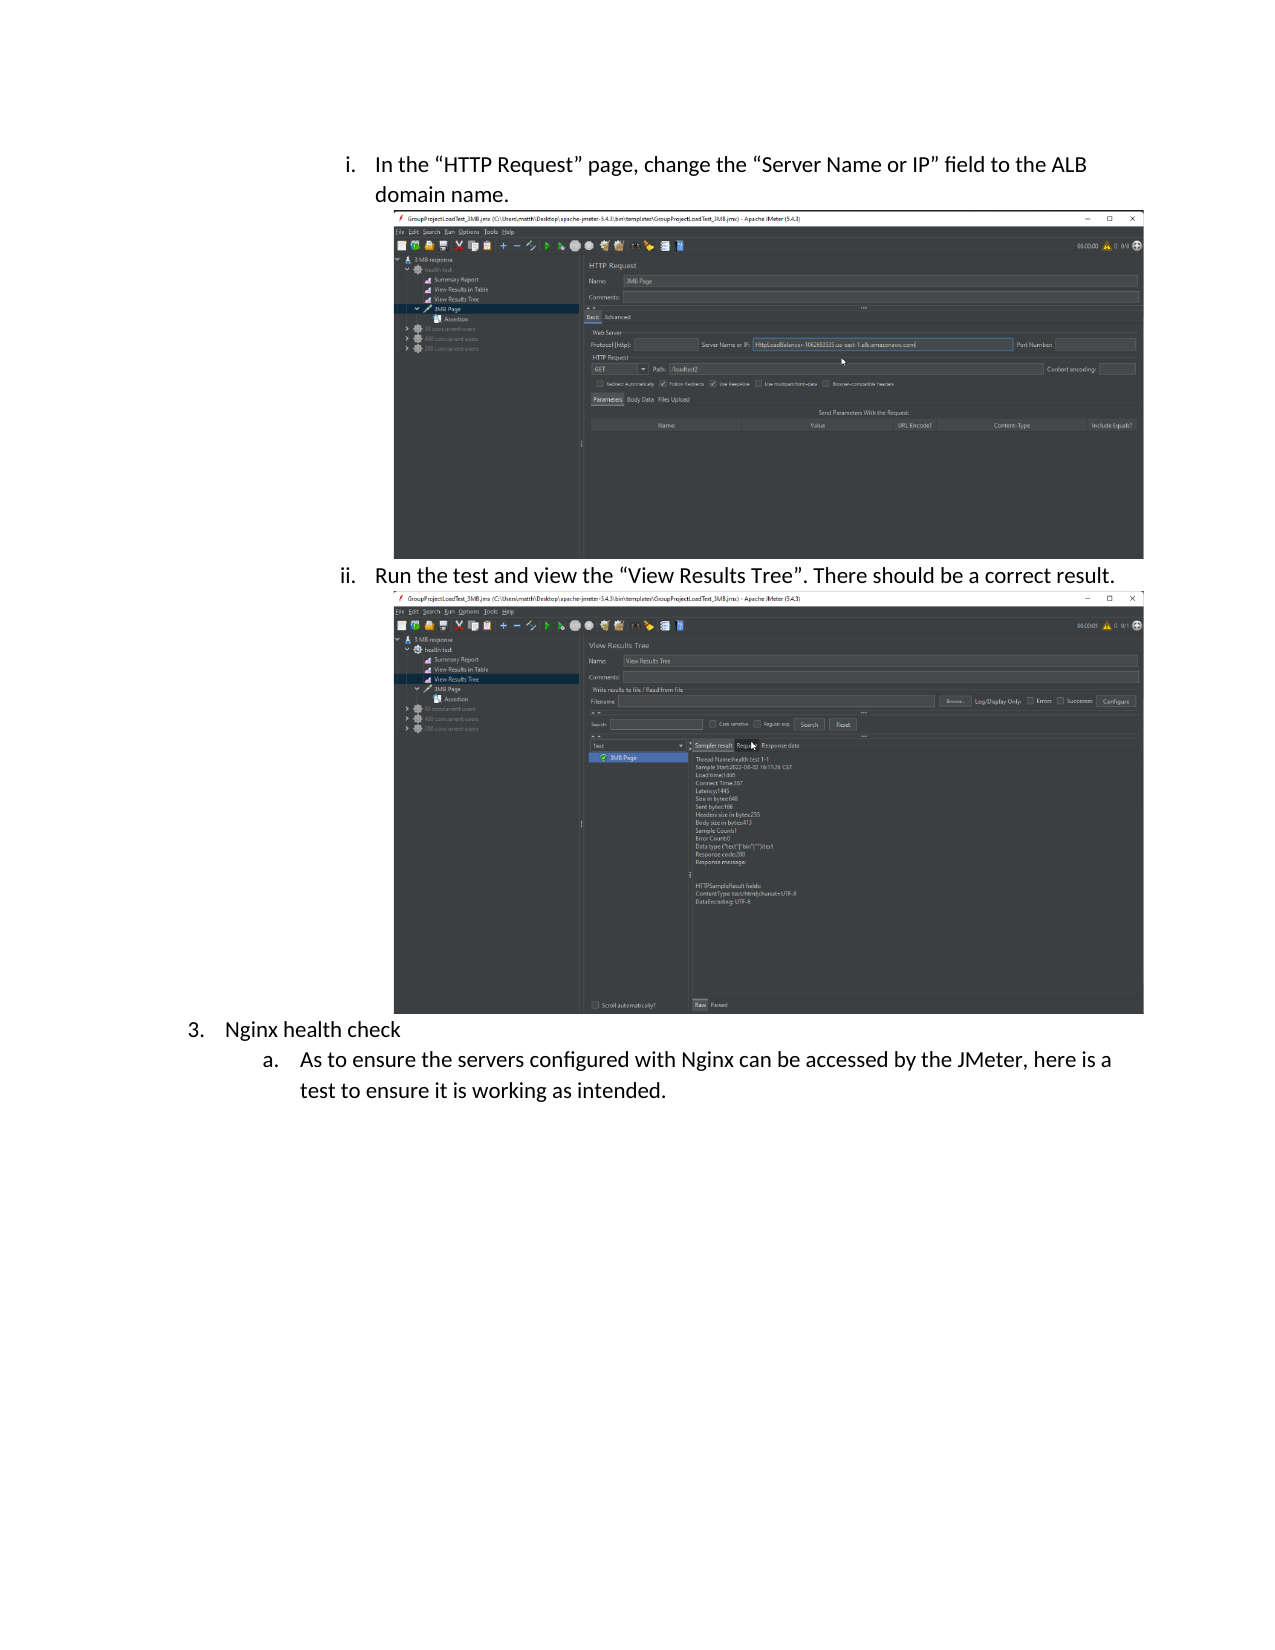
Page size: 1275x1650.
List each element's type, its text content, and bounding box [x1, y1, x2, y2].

list Nginx health check [187, 1015, 1125, 1043]
list In the “HTTP Request” page, change the “Server Name or IP” field to the ALB domain name. [356, 150, 1125, 559]
list As to ensure the servers configured with Nginx can be accessed by the JMeter, here is a test to ensure it is working as intended. [262, 1046, 1125, 1104]
list Run the test and view the “View Results Tree”. There should be a correct result. [356, 561, 1125, 1013]
